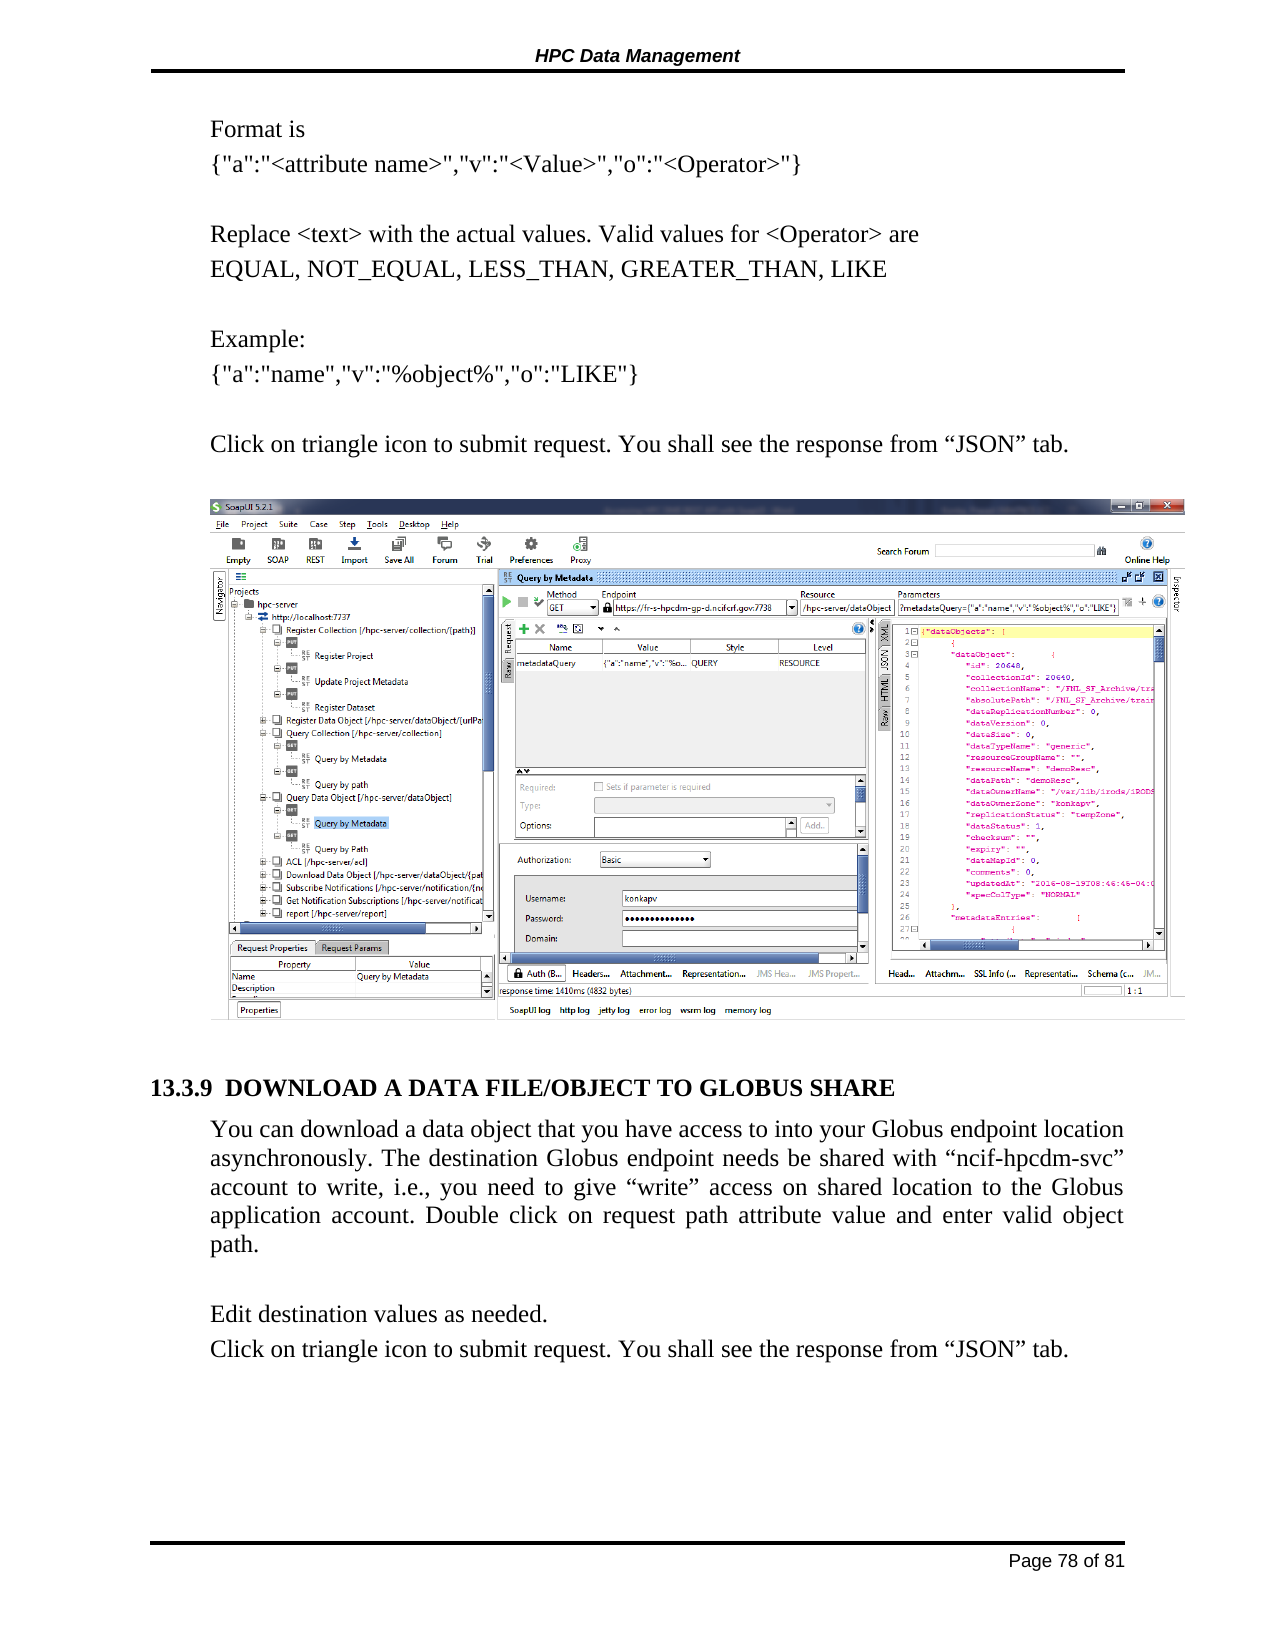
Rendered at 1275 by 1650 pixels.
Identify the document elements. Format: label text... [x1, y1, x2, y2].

text EQUAL, NOT_EQUAL, LESS_THAN, GREATER_THAN, LIKE [210, 254, 1125, 283]
text {"a":"name","v":"%object%","o":"LIKE"} [210, 359, 1125, 388]
text Click on triangle icon to submit request. You shall see the response from “JSON” tab. [210, 1334, 1125, 1363]
subtitle Download a data file/object to Globus share [150, 1073, 1125, 1102]
text {"a":"<attribute name>","v":"<Value>","o":"<Operator>"} [210, 149, 1125, 178]
text Click on triangle icon to submit request. You shall see the response from “JSON” tab. [210, 429, 1125, 458]
picture [210, 499, 1185, 1020]
text Format is [210, 114, 1125, 143]
text Example: [210, 324, 1125, 353]
text You can download a data object that you have access to into your Globus endpoint location asynchronously. The destination Globus endpoint needs be shared with “ncif-hpcdm-svc” account to write, i.e., you need to give “write” access on shared location to the Globus application account. Double click on request path attribute value and enter valid object path. [210, 1114, 1125, 1258]
text Replace <text> with the actual values. Valid values for <Operator> are [210, 219, 1125, 248]
text Edit destination values as needed. [210, 1299, 1125, 1328]
